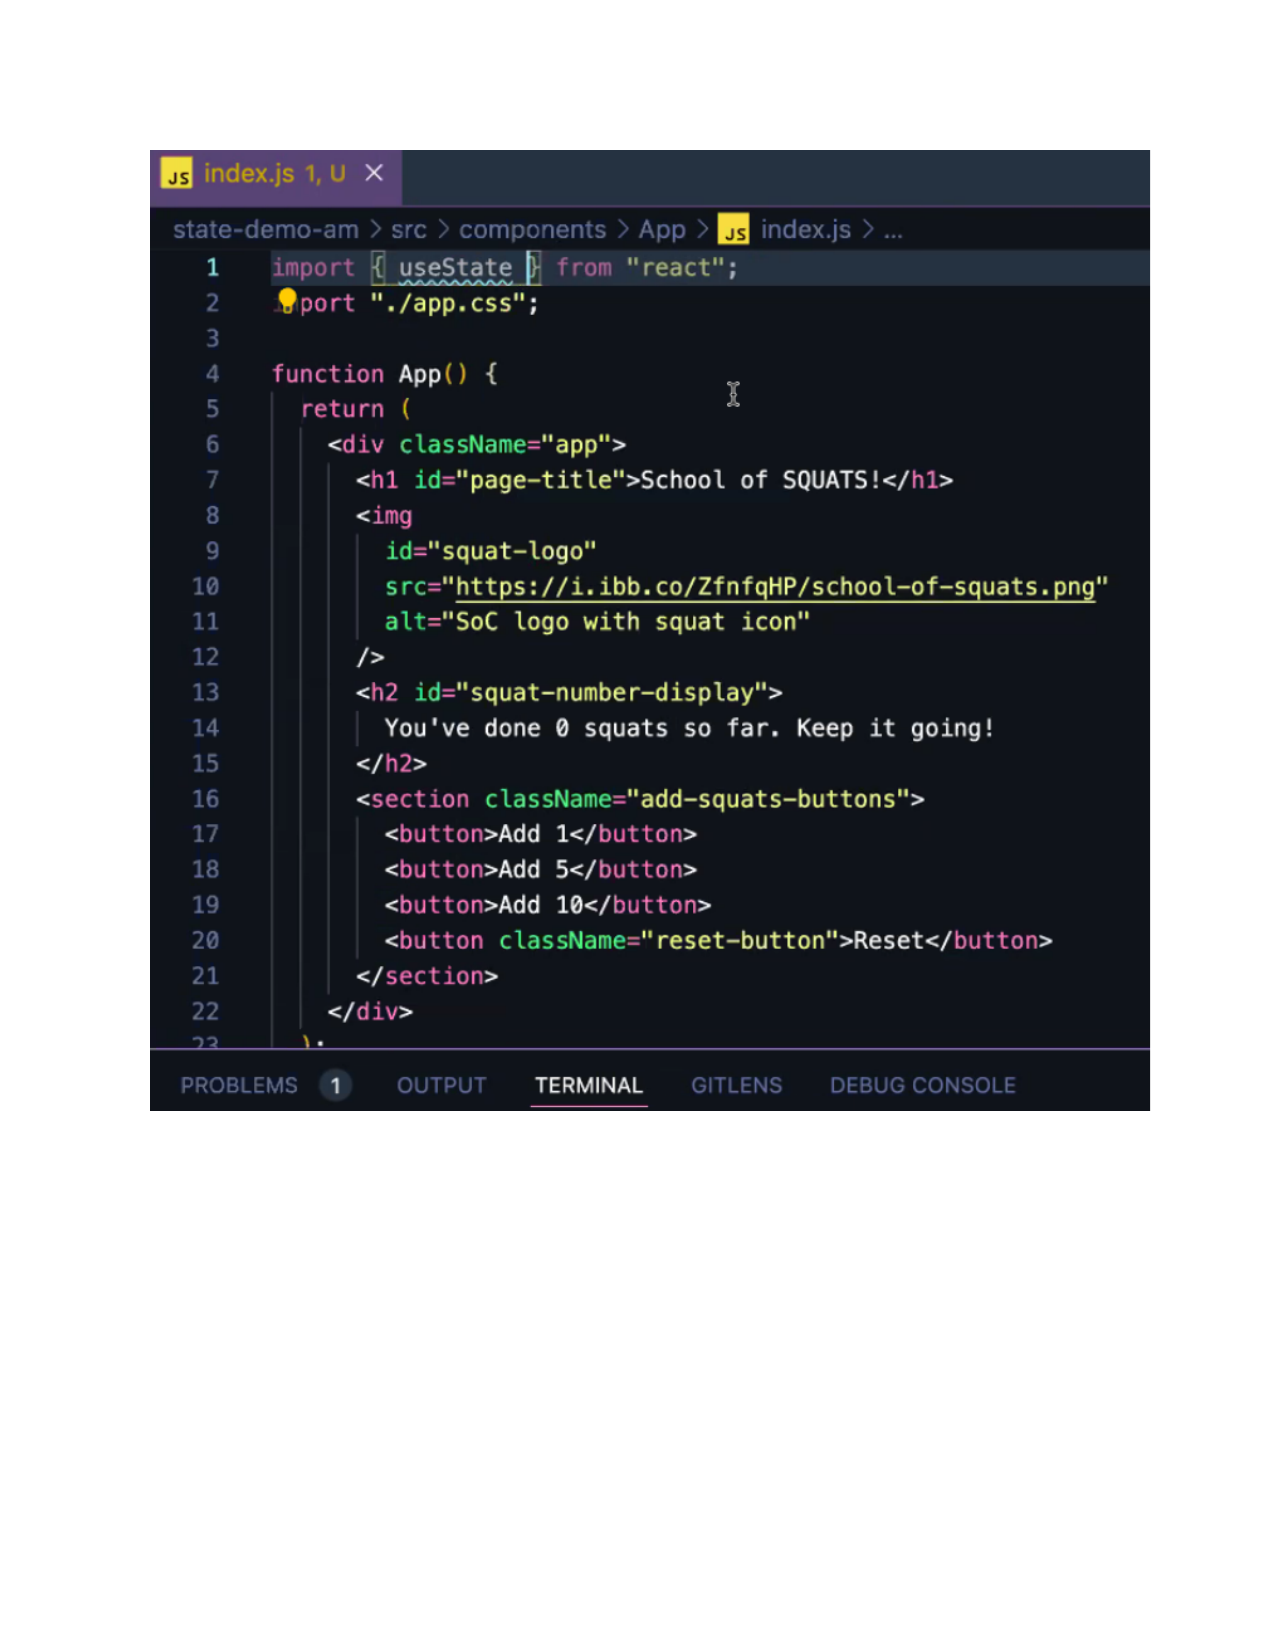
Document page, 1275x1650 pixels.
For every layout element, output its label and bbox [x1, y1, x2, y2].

picture [150, 150, 1150, 1111]
